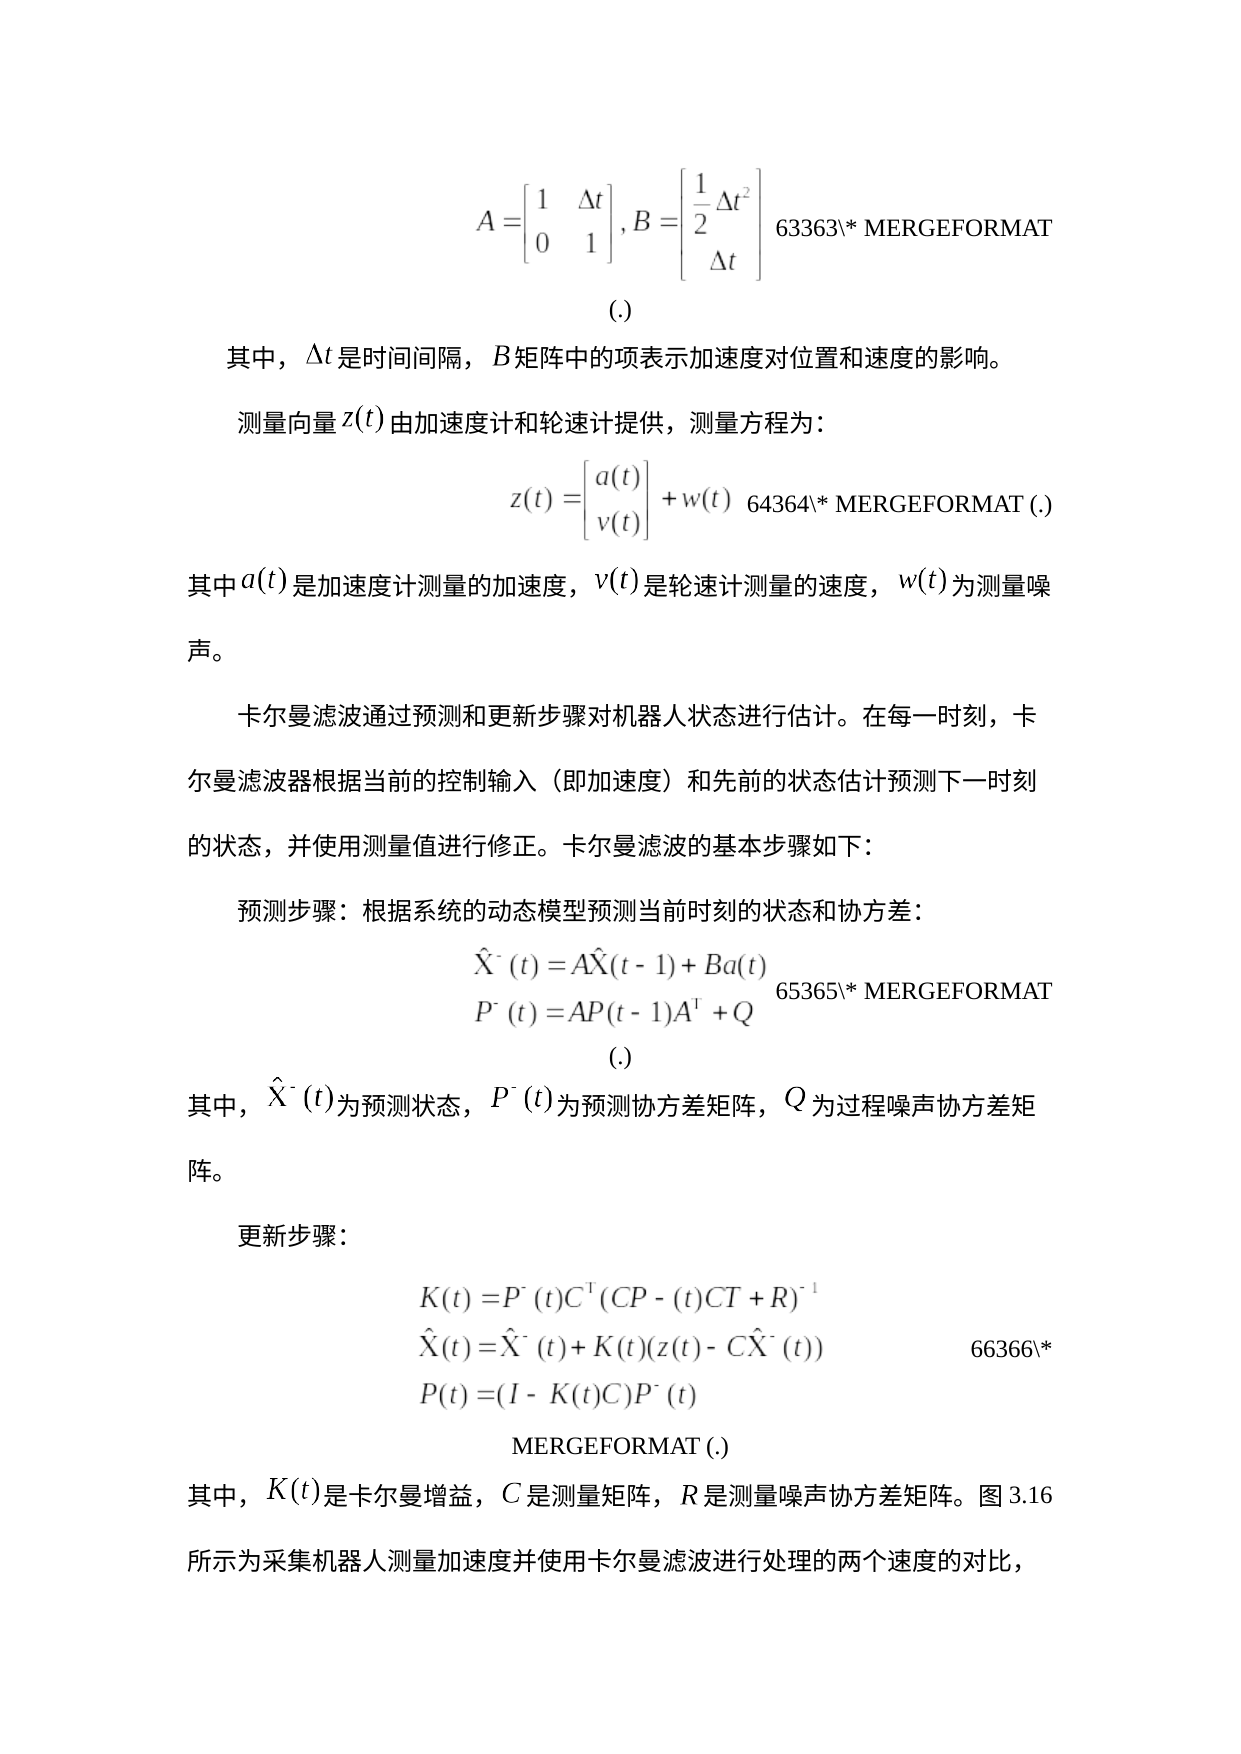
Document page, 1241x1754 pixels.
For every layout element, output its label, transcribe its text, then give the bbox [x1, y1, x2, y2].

text 卡尔曼滤波通过预测和更新步骤对机器人状态进行估计。在每一时刻，卡尔曼滤波器根据当前的控制输入（即加速度）和先前的状态估计预测下一时刻的状态，并使用测量值进行修正。卡尔曼滤波的基本步骤如下： [187, 682, 1053, 877]
text 其中，是时间间隔，矩阵中的项表示加速度对位置和速度的影响。 [187, 324, 1053, 389]
text 测量向量由加速度计和轮速计提供，测量方程为： [187, 389, 1053, 454]
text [187, 1462, 1053, 1592]
text 其中是加速度计测量的加速度，是轮速计测量的速度，为测量噪声。 [187, 552, 1053, 682]
text 其中，为预测状态，为预测协方差矩阵，为过程噪声协方差矩阵。 [187, 1072, 1053, 1202]
text 更新步骤： [187, 1202, 1053, 1267]
text 预测步骤：根据系统的动态模型预测当前时刻的状态和协方差： [187, 877, 1053, 942]
